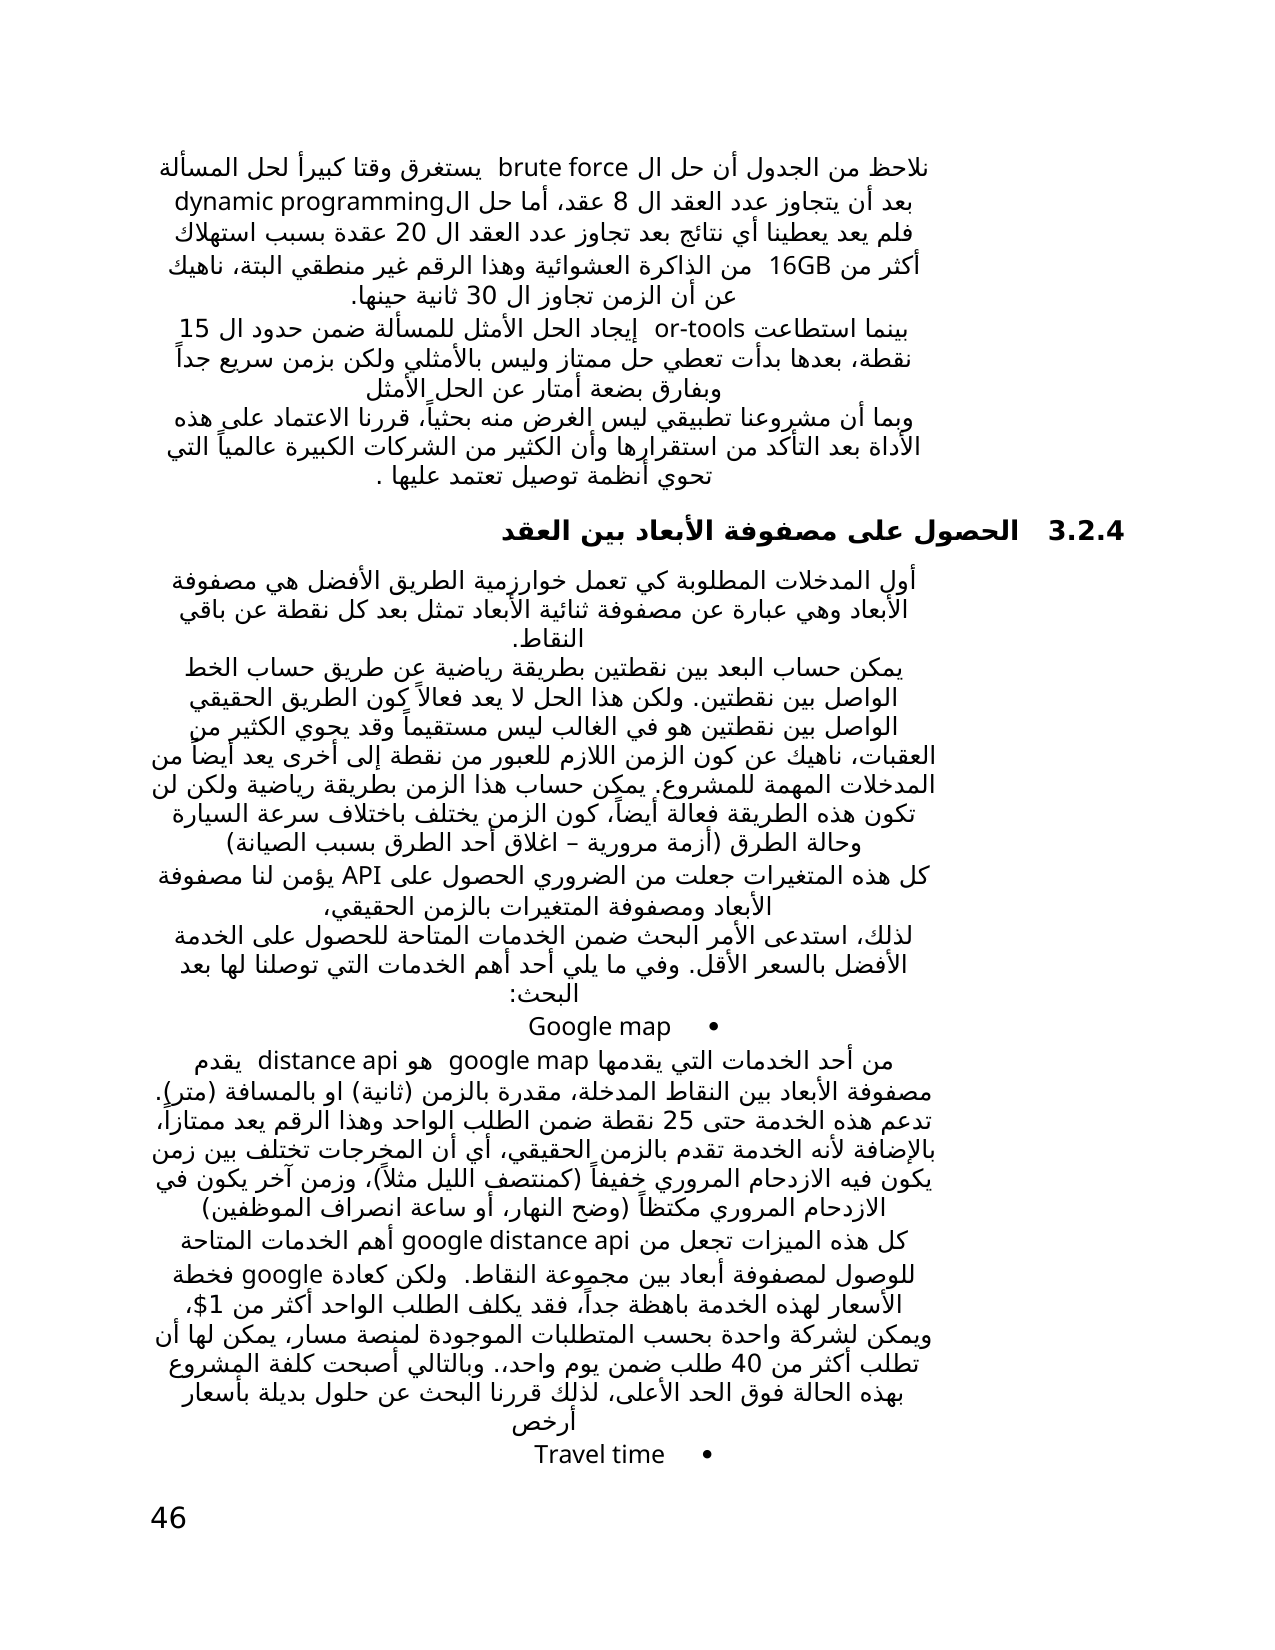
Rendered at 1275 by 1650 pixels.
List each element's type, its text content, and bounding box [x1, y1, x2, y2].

list Travel time [150, 1436, 1087, 1471]
text يمكن حساب البعد بين نقطتين بطريقة رياضية عن طريق حساب الخط الواصل بين نقطتين. ولكن هذا الحل لا يعد فعالاً كون الطريق الحقيقي الواصل بين نقطتين هو في الغالب ليس مستقيماً وقد يحوي الكثير من العقبات، ناهيك عن كون الزمن اللازم للعبور من نقطة إلى أخرى يعد أيضاً من المدخلات المهمة للمشروع. يمكن حساب هذا الزمن بطريقة رياضية ولكن لن تكون هذه الطريقة فعالة أيضاً، كون الزمن يختلف باختلاف سرعة السيارة وحالة الطرق (أزمة مرورية – اغلاق أحد الطرق بسبب الصيانة) [150, 654, 937, 858]
text من أحد الخدمات التي يقدمها google map هو distance api يقدم مصفوفة الأبعاد بين النقاط المدخلة، مقدرة بالزمن (ثانية) او بالمسافة (متر). تدعم هذه الخدمة حتى 25 نقطة ضمن الطلب الواحد وهذا الرقم يعد ممتازاً، بالإضافة لأنه الخدمة تقدم بالزمن الحقيقي، أي أن المخرجات تختلف بين زمن يكون فيه الازدحام المروري خفيفاً (كمنتصف الليل مثلاً)، وزمن آخر يكون في الازدحام المروري مكتظاً (وضح النهار، أو ساعة انصراف الموظفين) [150, 1043, 937, 1222]
text لذلك، استدعى الأمر البحث ضمن الخدمات المتاحة للحصول على الخدمة الأفضل بالسعر الأقل. وفي ما يلي أحد أهم الخدمات التي توصلنا لها بعد البحث: [150, 921, 937, 1008]
text كل هذه الميزات تجعل من google distance api أهم الخدمات المتاحة للوصول لمصفوفة أبعاد بين مجموعة النقاط. ولكن كعادة google فخطة الأسعار لهذه الخدمة باهظة جداً، فقد يكلف الطلب الواحد أكثر من 1$، ويمكن لشركة واحدة بحسب المتطلبات الموجودة لمنصة مسار، يمكن لها أن تطلب أكثر من 40 طلب ضمن يوم واحد،. وبالتالي أصبحت كلفة المشروع بهذه الحالة فوق الحد الأعلى، لذلك قررنا البحث عن حلول بديلة بأسعار أرخص [150, 1222, 937, 1436]
title 3.2.4 الحصول على مصفوفة الأبعاد بين العقد [150, 515, 1125, 547]
text نلاحظ من الجدول أن حل ال brute force يستغرق وقتا كبيرأ لحل المسألة بعد أن يتجاوز عدد العقد ال 8 عقد، أما حل الdynamic programming فلم يعد يعطينا أي نتائج بعد تجاوز عدد العقد ال 20 عقدة بسبب استهلاك أكثر من 16GB من الذاكرة العشوائية وهذا الرقم غير منطقي البتة، ناهيك عن أن الزمن تجاوز ال 30 ثانية حينها. بينما استطاعت or-tools إيجاد الحل الأمثل للمسألة ضمن حدود ال 15 نقطة، بعدها بدأت تعطي حل ممتاز وليس بالأمثلي ولكن بزمن سريع جداً وبفارق بضعة أمتار عن الحل الأمثل [150, 150, 937, 403]
text وبما أن مشروعنا تطبيقي ليس الغرض منه بحثياً، قررنا الاعتماد على هذه الأداة بعد التأكد من استقرارها وأن الكثير من الشركات الكبيرة عالمياً التي تحوي أنظمة توصيل تعتمد عليها . [150, 403, 937, 490]
list Google map [150, 1008, 1087, 1043]
text أول المدخلات المطلوبة كي تعمل خوارزمية الطريق الأفضل هي مصفوفة الأبعاد وهي عبارة عن مصفوفة ثنائية الأبعاد تمثل بعد كل نقطة عن باقي النقاط. [150, 566, 937, 654]
text كل هذه المتغيرات جعلت من الضروري الحصول على API يؤمن لنا مصفوفة الأبعاد ومصفوفة المتغيرات بالزمن الحقيقي، [150, 858, 937, 921]
